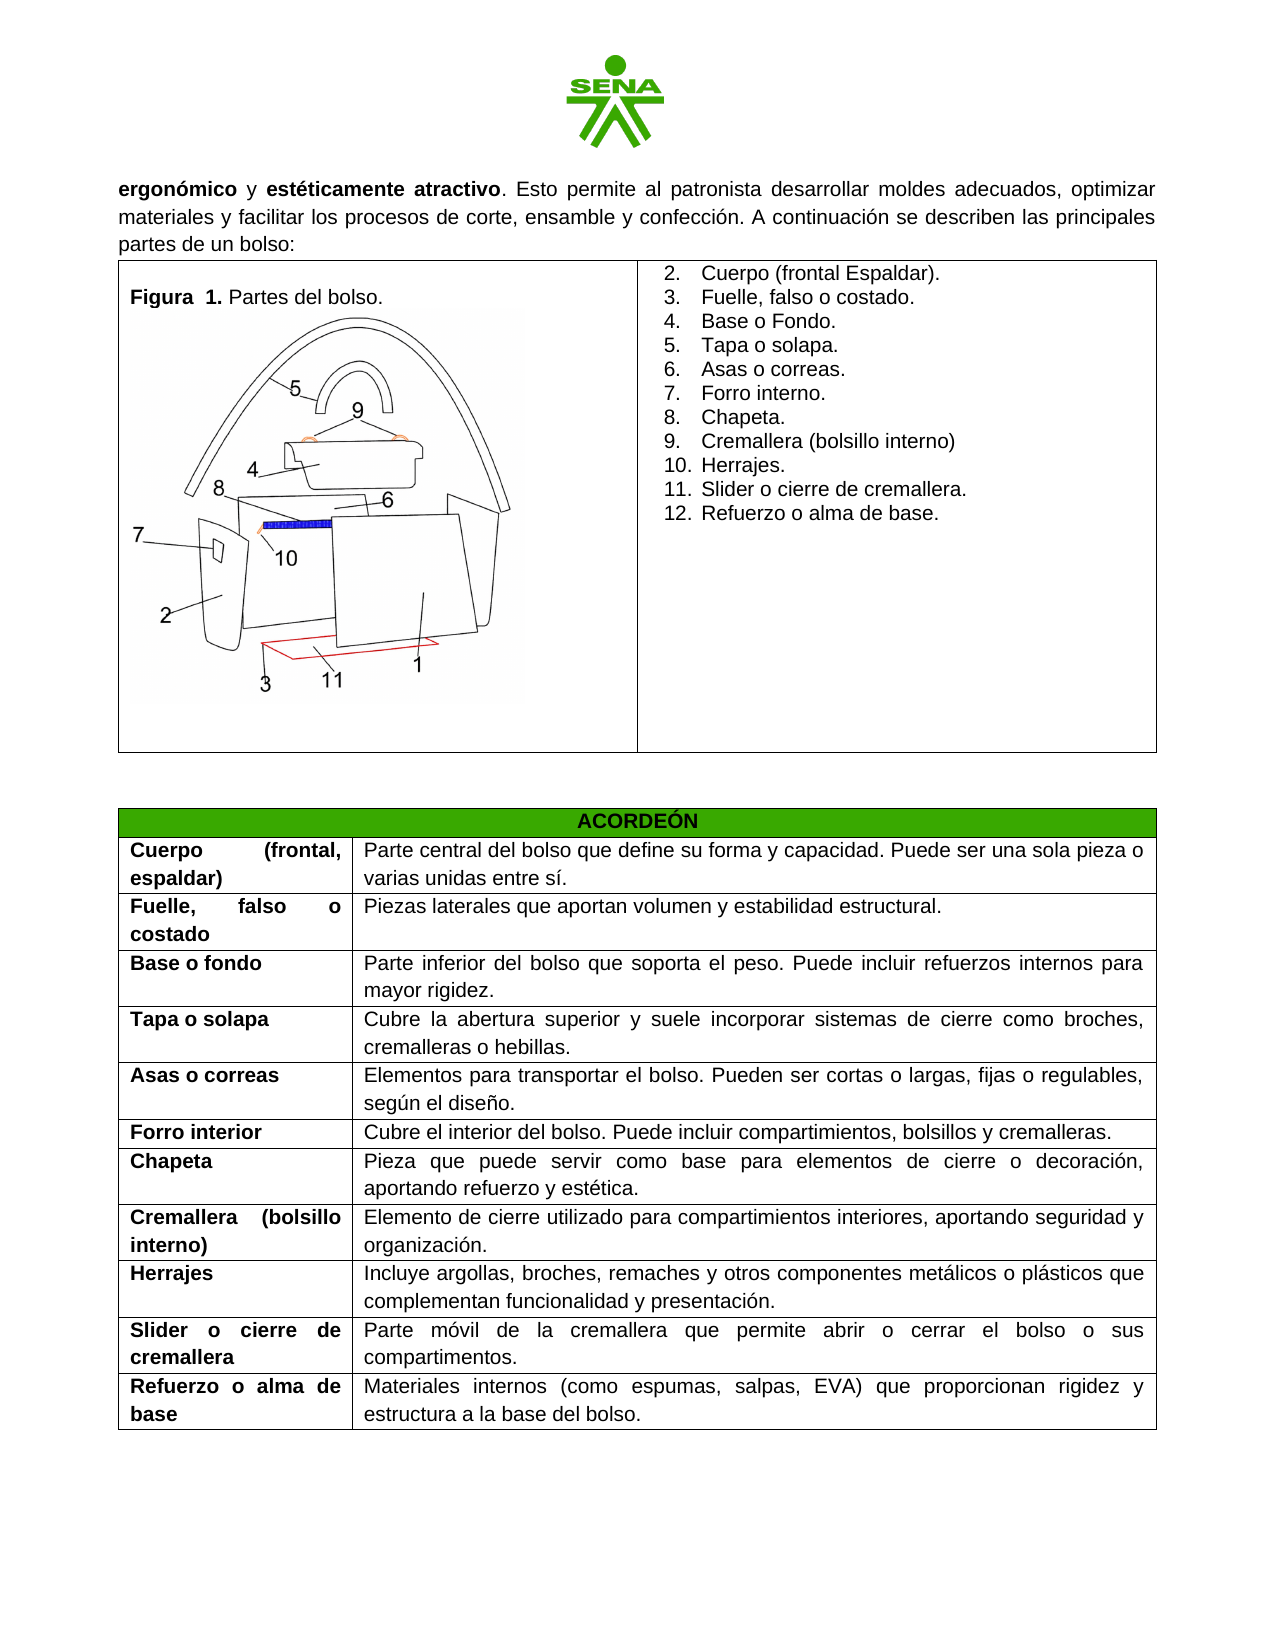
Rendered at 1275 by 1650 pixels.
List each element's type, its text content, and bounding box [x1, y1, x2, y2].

table_cell Tapa o solapa [119, 1007, 352, 1062]
table_cell Fuelle, falso o costado [119, 894, 352, 949]
table_cell Parte inferior del bolso que soporta el peso. Puede incluir refuerzos internos para mayor rigidez. [353, 951, 1156, 1006]
table_cell Asas o correas [119, 1063, 352, 1119]
table_cell Incluye argollas, broches, remaches y otros componentes metálicos o plásticos que complementan funcionalidad y presentación. [353, 1261, 1156, 1317]
table_cell Base o fondo [119, 951, 352, 1006]
table_cell Cuerpo (frontal, espaldar) [119, 838, 352, 893]
table_cell Elemento de cierre utilizado para compartimientos interiores, aportando seguridad y organización. [353, 1205, 1156, 1260]
picture [129, 308, 526, 704]
table_header Cuerpo (frontal Espaldar). Fuelle, falso o costado. Base o Fondo. Tapa o solapa. Asas o correas. Forro interno. Chapeta. Cremallera (bolsillo interno) Herrajes. Slider o cierre de cremallera. Refuerzo o alma de base. [638, 261, 1156, 752]
table_cell Forro interior [119, 1120, 352, 1147]
table_cell Parte central del bolso que define su forma y capacidad. Puede ser una sola pieza o varias unidas entre sí. [353, 838, 1156, 893]
table_cell Slider o cierre de cremallera [119, 1318, 352, 1373]
table_cell Materiales internos (como espumas, salpas, EVA) que proporcionan rigidez y estructura a la base del bolso. [353, 1374, 1156, 1429]
table_cell Chapeta [119, 1149, 352, 1204]
table_cell Elementos para transportar el bolso. Pueden ser cortas o largas, fijas o regulables, según el diseño. [353, 1063, 1156, 1119]
table_cell Herrajes [119, 1261, 352, 1317]
table_cell Parte móvil de la cremallera que permite abrir o cerrar el bolso o sus compartimentos. [353, 1318, 1156, 1373]
table_cell Refuerzo o alma de base [119, 1374, 352, 1429]
table_cell Cremallera (bolsillo interno) [119, 1205, 352, 1260]
table_header Figura 1. Partes del bolso. [119, 261, 637, 752]
table_cell Pieza que puede servir como base para elementos de cierre o decoración, aportando refuerzo y estética. [353, 1149, 1156, 1204]
table_header ACORDEÓN [119, 809, 1156, 837]
table_cell Piezas laterales que aportan volumen y estabilidad estructural. [353, 894, 1156, 949]
table_cell Cubre el interior del bolso. Puede incluir compartimientos, bolsillos y cremalleras. [353, 1120, 1156, 1147]
table_cell Cubre la abertura superior y suele incorporar sistemas de cierre como broches, cremalleras o hebillas. [353, 1007, 1156, 1062]
picture [566, 55, 664, 148]
